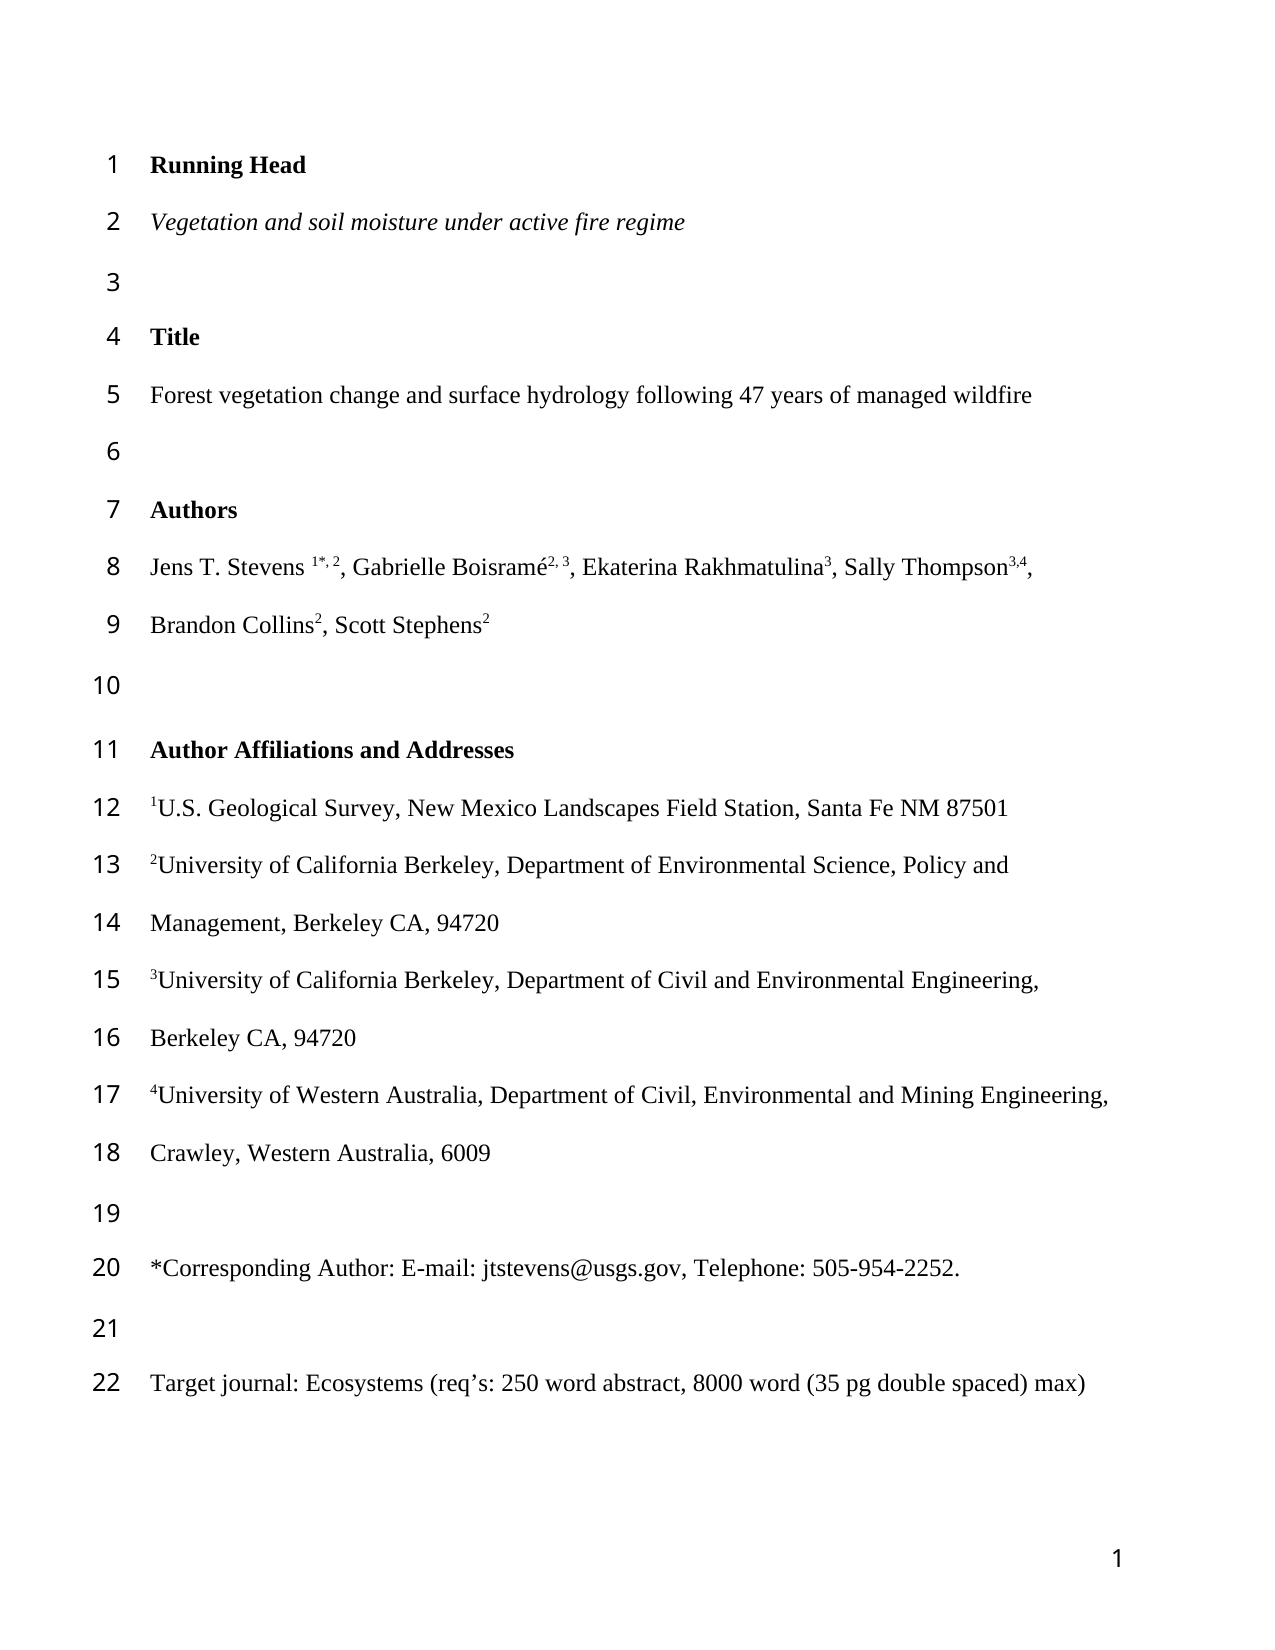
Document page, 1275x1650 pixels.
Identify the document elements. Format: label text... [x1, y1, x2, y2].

text Authors [150, 495, 1125, 524]
text *Corresponding Author: E-mail: jtstevens@usgs.gov, Telephone: 505-954-2252. [150, 1253, 1125, 1282]
text 2University of California Berkeley, Department of Environmental Science, Policy and Management, Berkeley CA, 94720 [150, 851, 1125, 937]
text Vegetation and soil moisture under active fire regime [150, 207, 1125, 236]
text Running Head [150, 150, 1125, 179]
text Author Affiliations and Addresses [150, 736, 1125, 764]
text Jens T. Stevens 1*, 2, Gabrielle Boisramé2, 3, Ekaterina Rakhmatulina3, Sally Thompson3,4, Brandon Collins2, Scott Stephens2 [150, 552, 1125, 639]
text Title [150, 322, 1125, 351]
text 1U.S. Geological Survey, New Mexico Landscapes Field Station, Santa Fe NM 87501 [150, 793, 1125, 822]
text 4University of Western Australia, Department of Civil, Environmental and Mining Engineering, Crawley, Western Australia, 6009 [150, 1081, 1125, 1167]
text Forest vegetation change and surface hydrology following 47 years of managed wildfire [150, 380, 1125, 409]
text 3University of California Berkeley, Department of Civil and Environmental Engineering, Berkeley CA, 94720 [150, 966, 1125, 1052]
text Target journal: Ecosystems (req’s: 250 word abstract, 8000 word (35 pg double spaced) max) [150, 1368, 1125, 1397]
